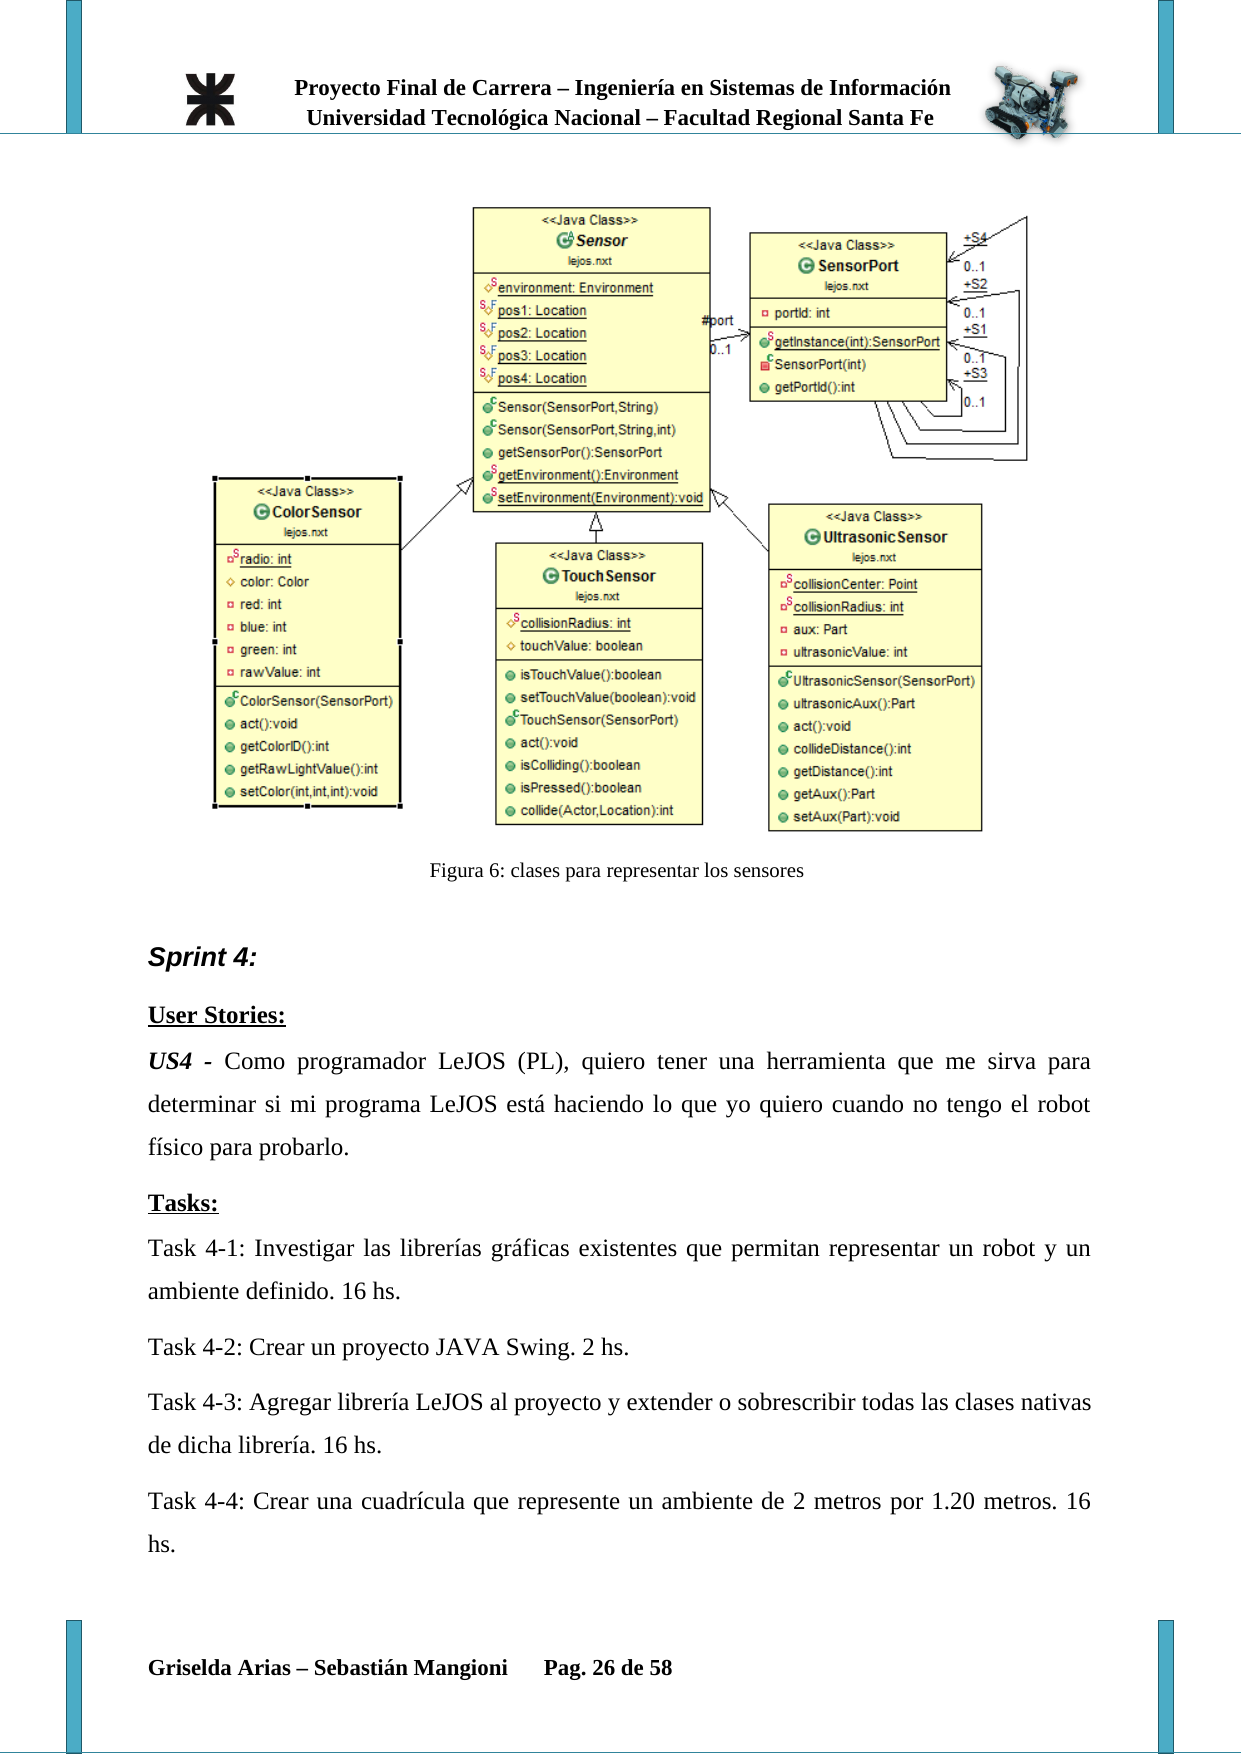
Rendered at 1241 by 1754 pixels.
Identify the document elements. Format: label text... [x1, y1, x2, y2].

subtitle Sprint 4: [148, 941, 1092, 972]
text Task 4-2: Crear un proyecto JAVA Swing. 2 hs. [148, 1332, 1092, 1361]
picture [210, 206, 1030, 834]
picture [181, 73, 239, 126]
text US4 - Como programador LeJOS (PL), quiero tener una herramienta que me sirva para determinar si mi programa LeJOS está haciendo lo que yo quiero cuando no tengo el robot físico para probarlo. [148, 1046, 1092, 1161]
text Tasks: [148, 1188, 1092, 1216]
text Task 4-4: Crear una cuadrícula que represente un ambiente de 2 metros por 1.20 metros. 16 hs. [148, 1486, 1092, 1558]
text Task 4-3: Agregar librería LeJOS al proyecto y extender o sobrescribir todas las clases nativas de dicha librería. 16 hs. [148, 1387, 1092, 1459]
picture [985, 66, 1078, 133]
picture [985, 134, 1078, 140]
text User Stories: [148, 1000, 1092, 1029]
text Task 4-1: Investigar las librerías gráficas existentes que permitan representar un robot y un ambiente definido. 16 hs. [148, 1233, 1092, 1305]
